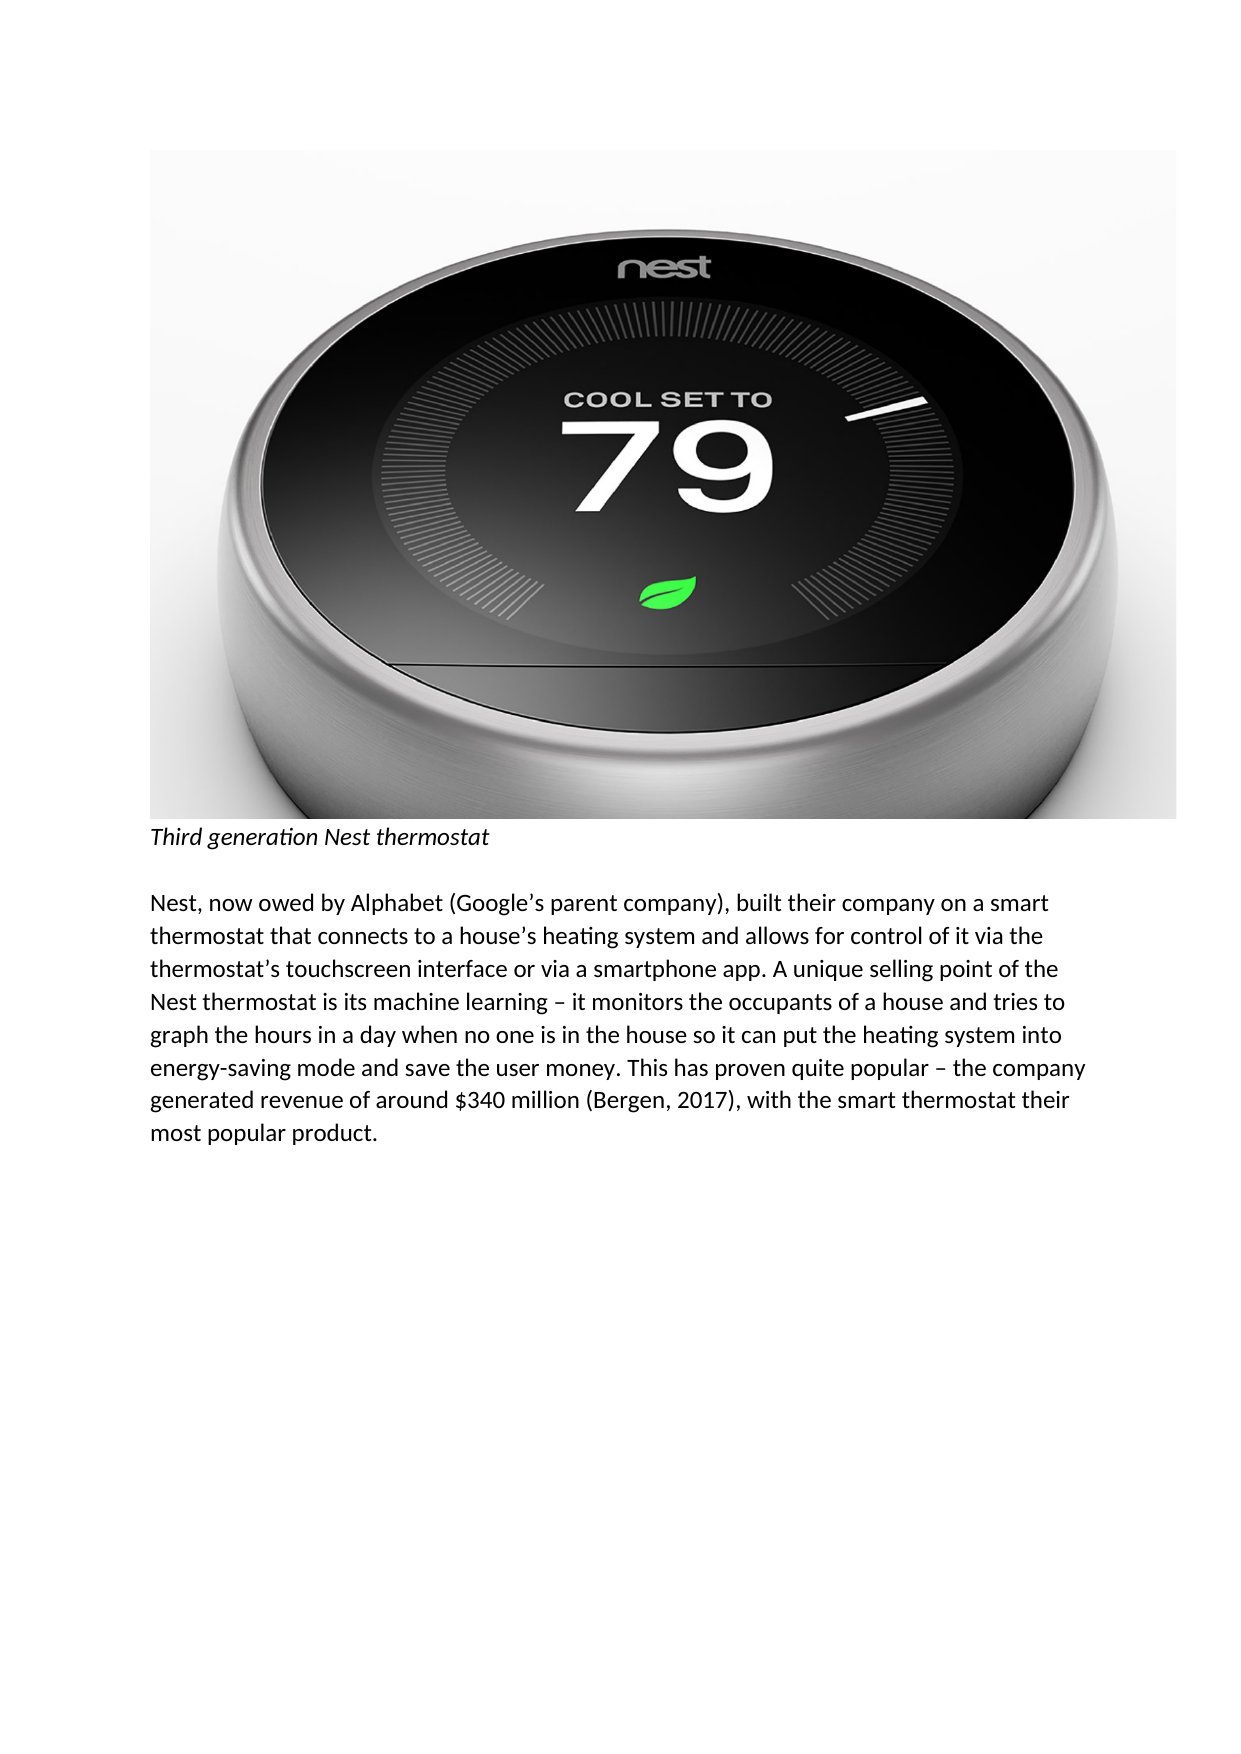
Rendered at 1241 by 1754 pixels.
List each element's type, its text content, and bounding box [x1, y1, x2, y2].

picture [150, 150, 1177, 819]
